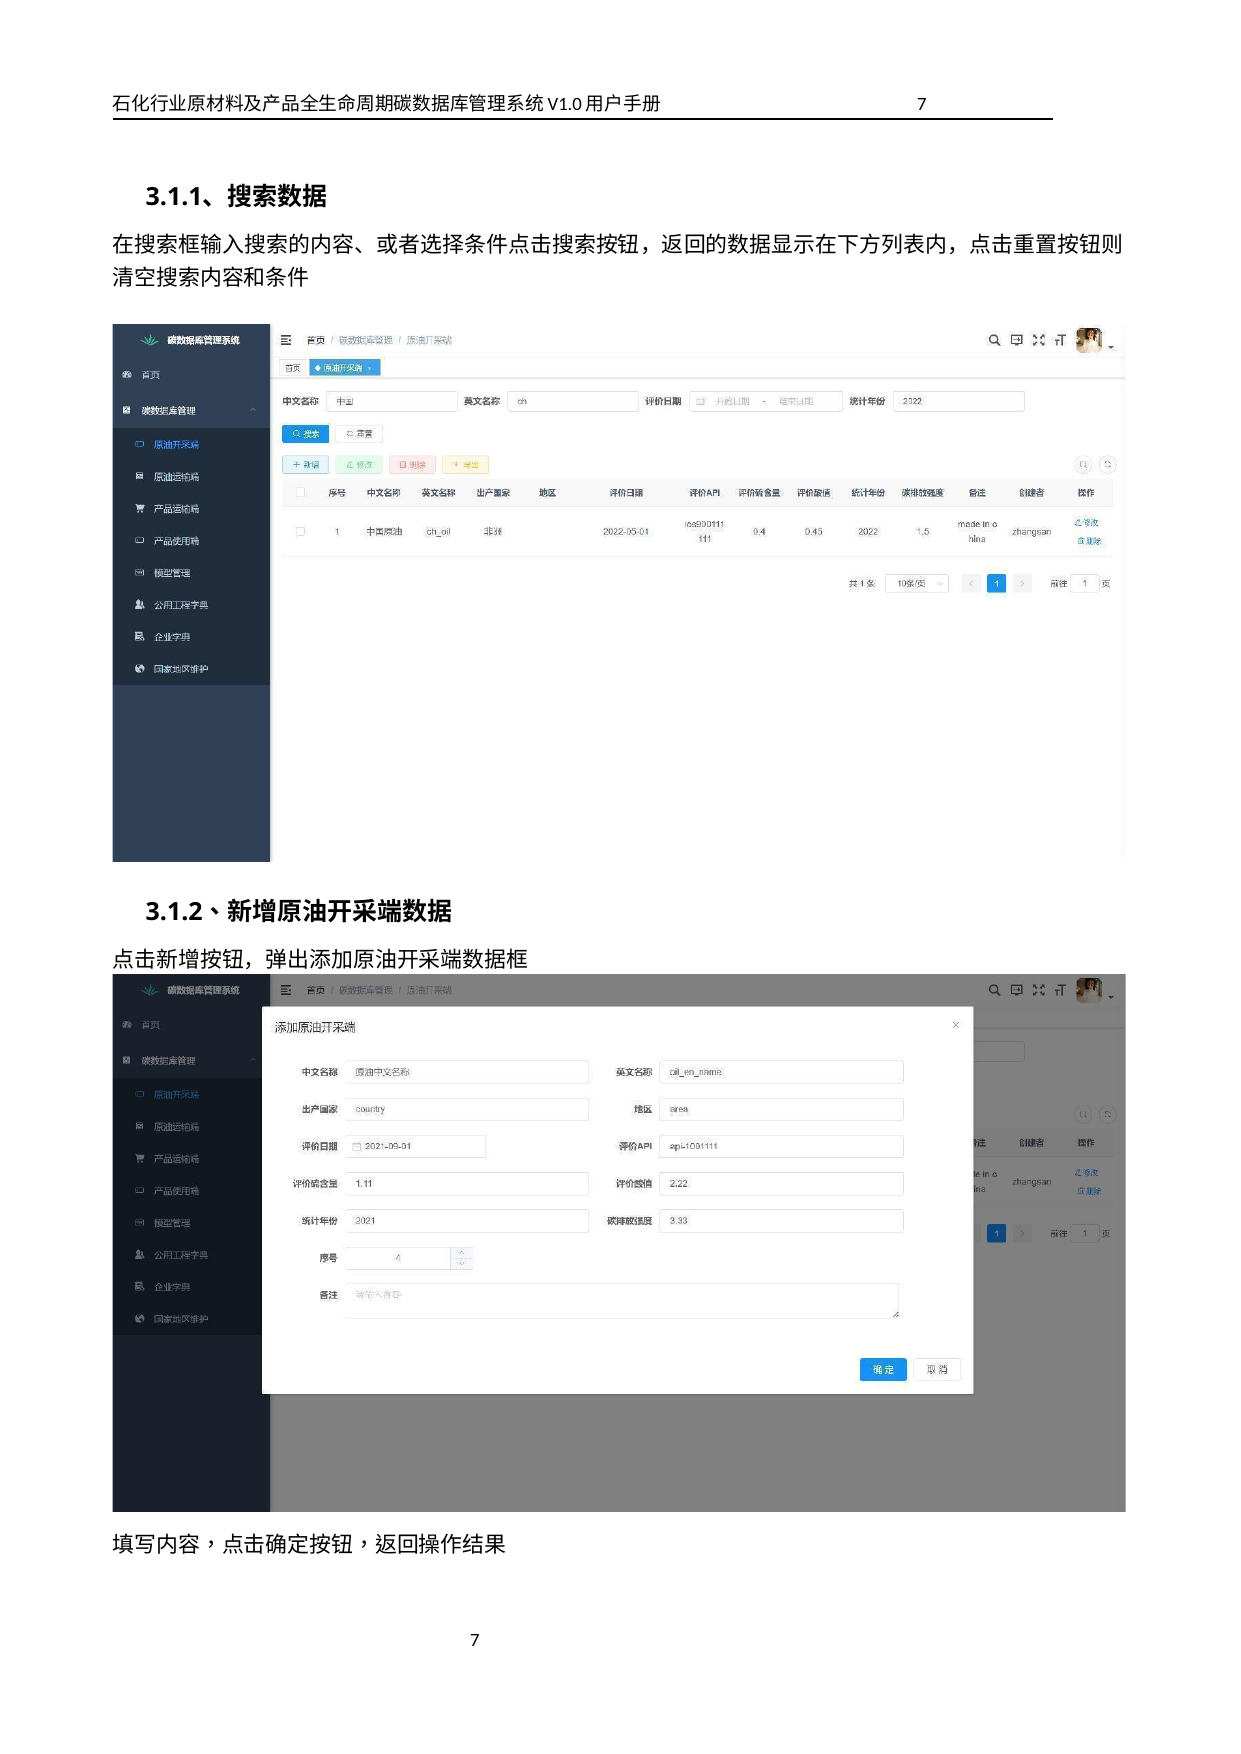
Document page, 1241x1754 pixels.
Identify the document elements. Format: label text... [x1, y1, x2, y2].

subtitle 3.1.2、新增原油开采端数据 [145, 877, 1128, 942]
subtitle 3.1.1、搜索数据 [145, 162, 1128, 227]
picture [112, 974, 1126, 1512]
text 在搜索框输入搜索的内容、或者选择条件点击搜索按钮，返回的数据显示在下方列表内，点击重置按钮则清空搜索内容和条件 [112, 227, 1128, 292]
picture [112, 324, 1126, 862]
text 点击新增按钮，弹出添加原油开采端数据框 [112, 942, 1128, 974]
text 填写内容，点击确定按钮，返回操作结果 [112, 1527, 1128, 1559]
